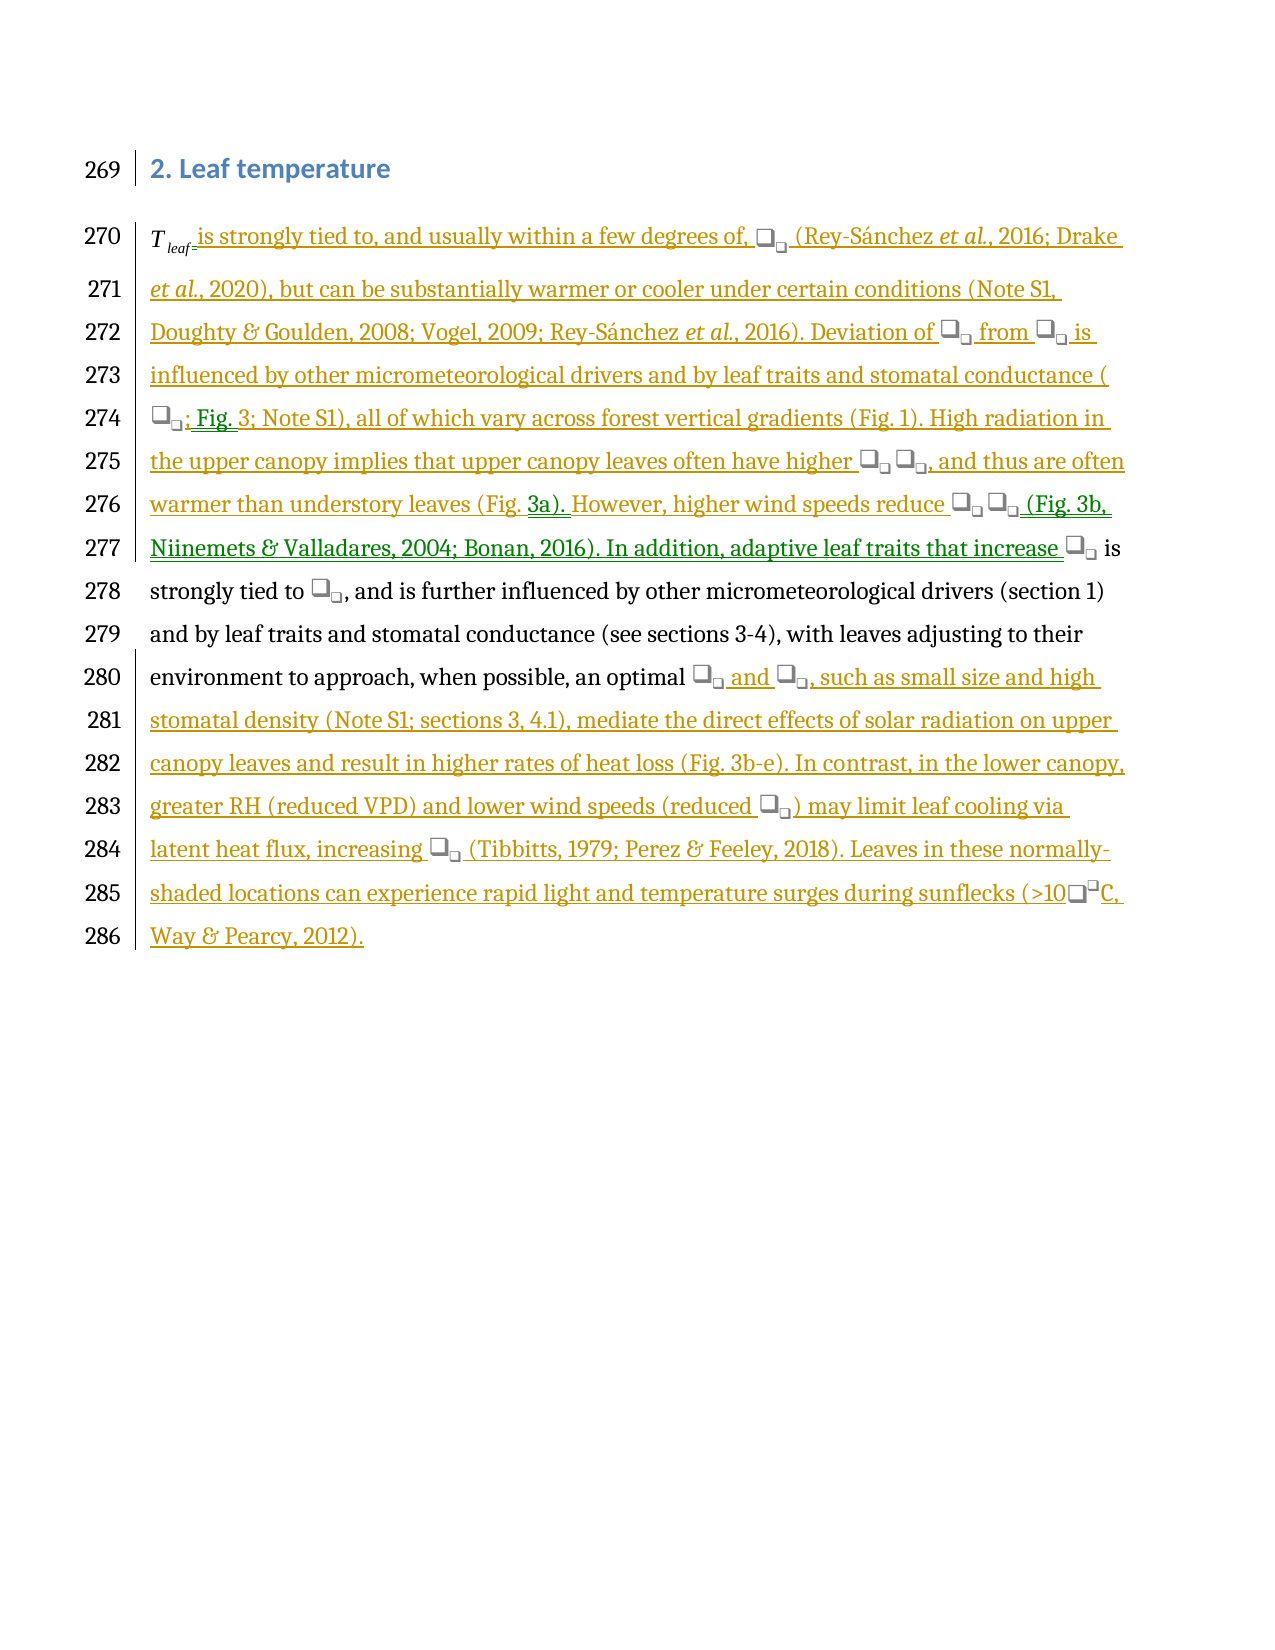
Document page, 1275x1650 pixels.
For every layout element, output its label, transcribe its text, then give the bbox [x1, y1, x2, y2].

subtitle 2. Leaf temperature [150, 150, 1125, 186]
